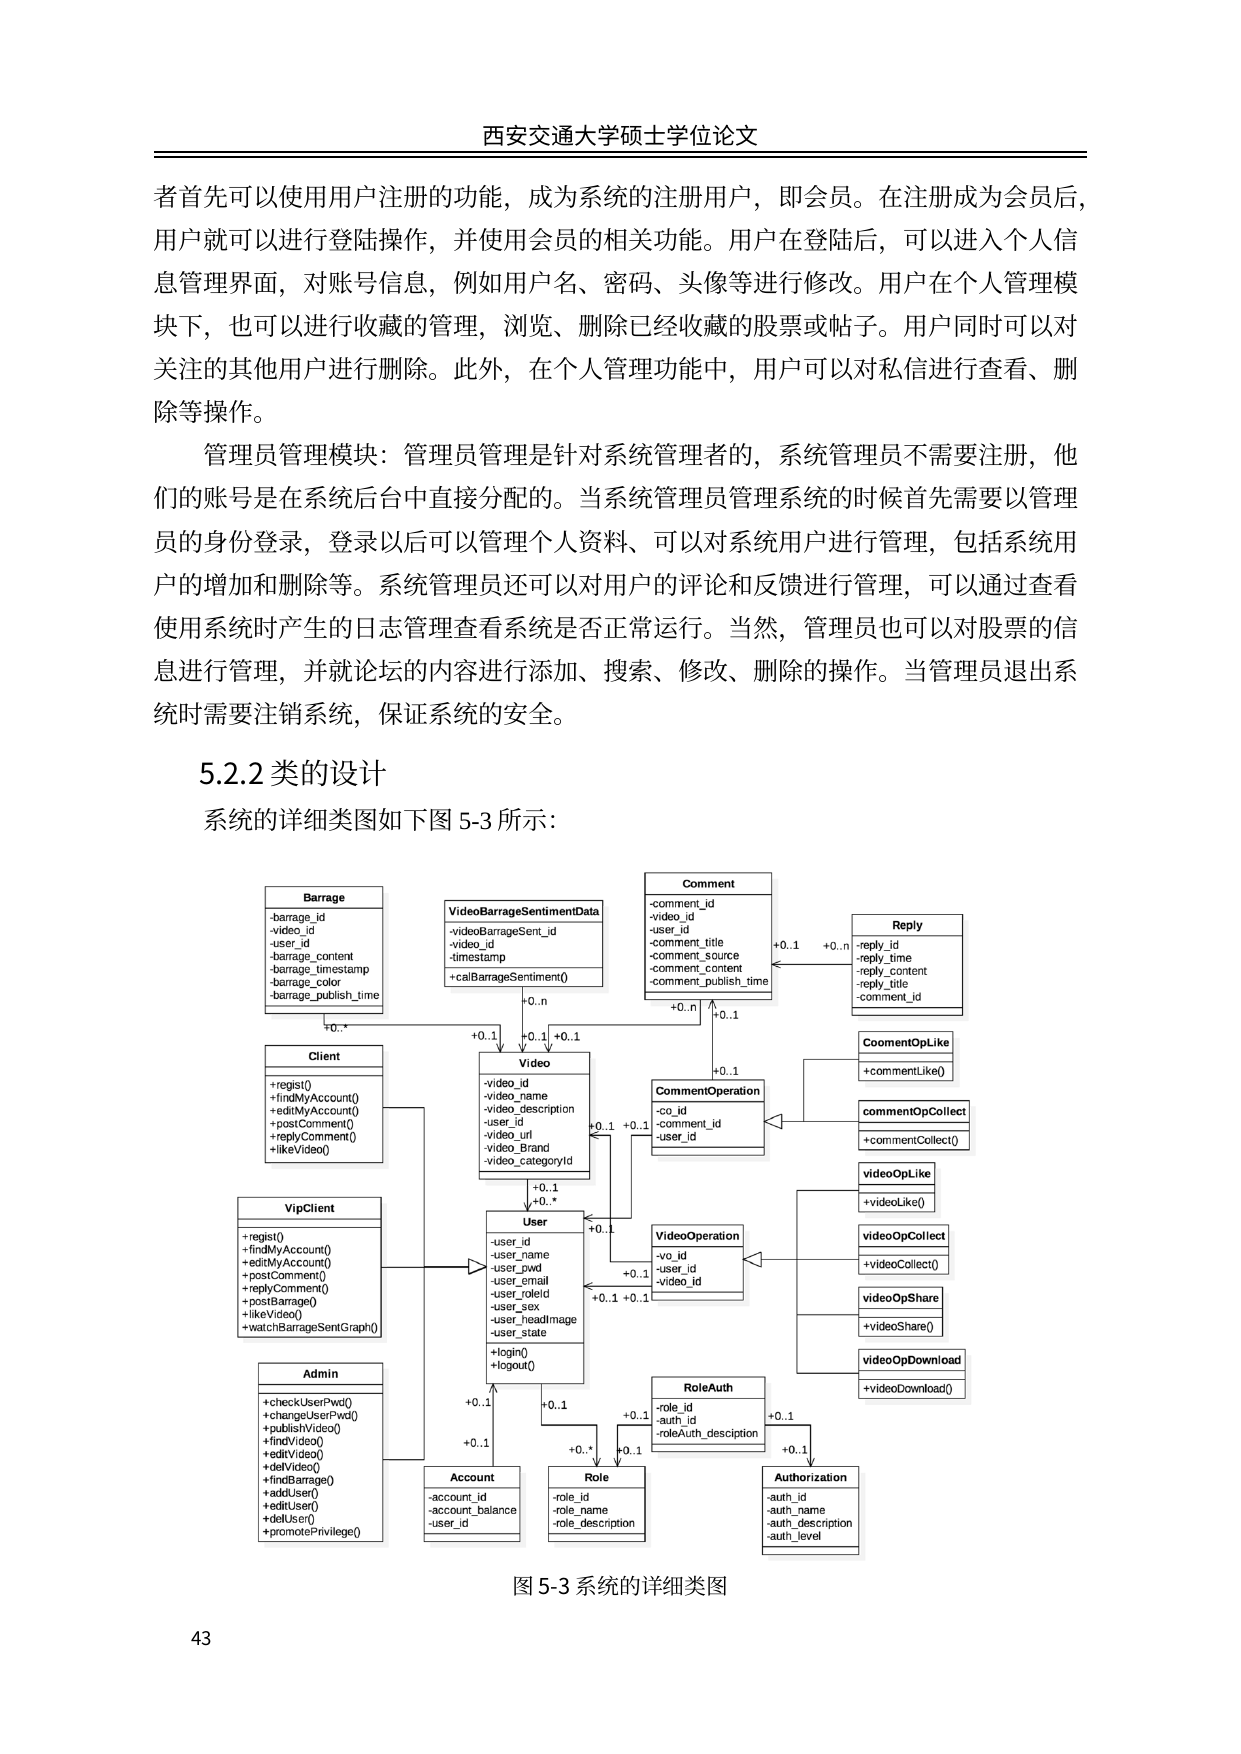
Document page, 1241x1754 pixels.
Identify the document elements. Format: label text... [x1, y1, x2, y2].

picture [233, 844, 1008, 1569]
text 系统的详细类图如下图5-3所示： [153, 801, 1087, 837]
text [153, 177, 1087, 429]
text 图5-3 系统的详细类图 [153, 1569, 1087, 1600]
text 管理员管理模块：管理员管理是针对系统管理者的，系统管理员不需要注册，他们的账号是在系统后台中直接分配的。当系统管理员管理系统的时候首先需要以管理员的身份登录，登录以后可以管理个人资料、可以对系统用户进行管理，包括系统用户的增加和删除等。系统管理员还可以对用户的评论和反馈进行管理，可以通过查看使用系统时产生的日志管理查看系统是否正常运行。当然，管理员也可以对股票的信息进行管理，并就论坛的内容进行添加、搜索、修改、删除的操作。当管理员退出系统时需要注销系统，保证系统的安全。 [153, 436, 1087, 731]
text 5.2.2 类的设计 [199, 750, 1087, 793]
